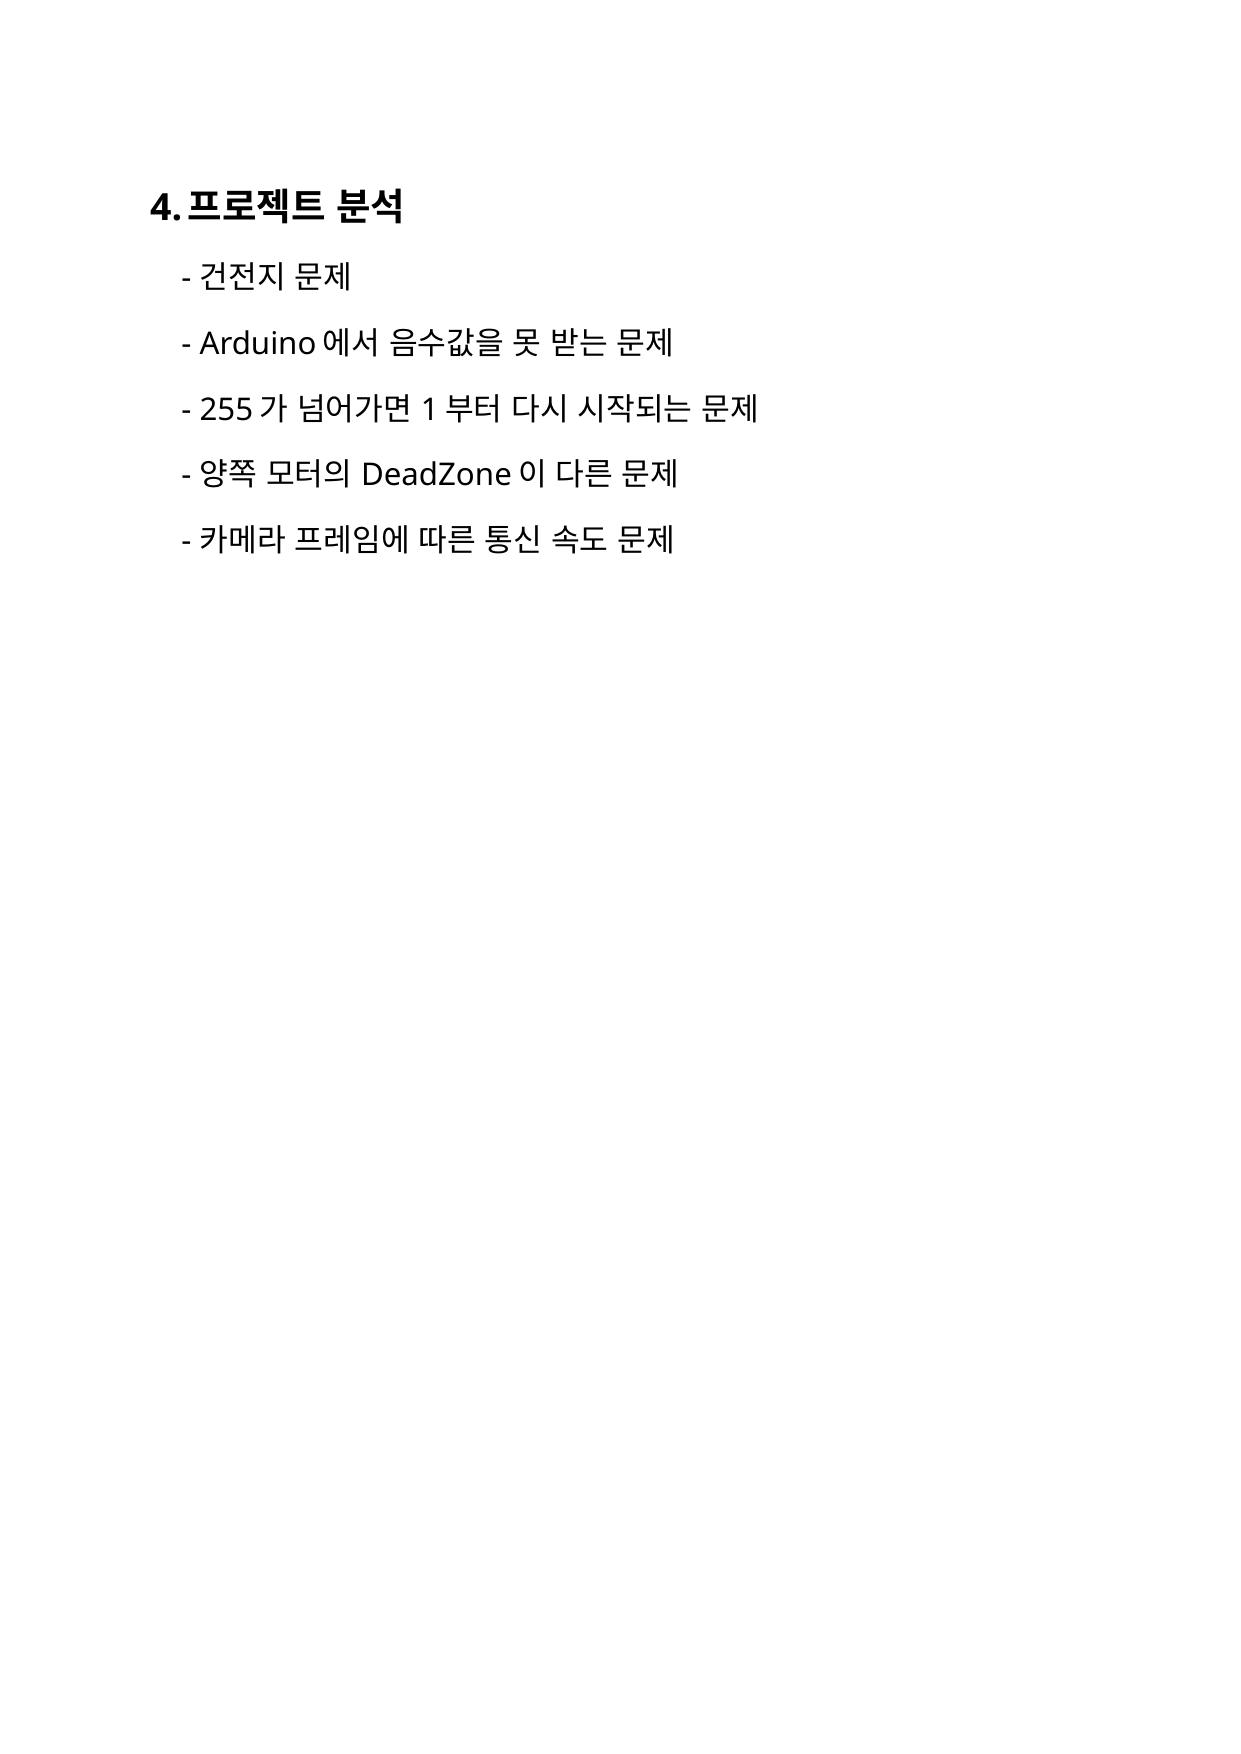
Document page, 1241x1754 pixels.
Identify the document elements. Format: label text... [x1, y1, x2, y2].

text - 카메라 프레임에 따른 통신 속도 문제 [150, 515, 1090, 561]
text - 양쪽 모터의 DeadZone이 다른 문제 [150, 449, 1090, 495]
text - 건전지 문제 [150, 253, 1090, 298]
list 프로젝트 분석 [150, 177, 1090, 232]
text - 255가 넘어가면 1부터 다시 시작되는 문제 [150, 384, 1090, 429]
text - Arduino에서 음수값을 못 받는 문제 [150, 318, 1090, 364]
